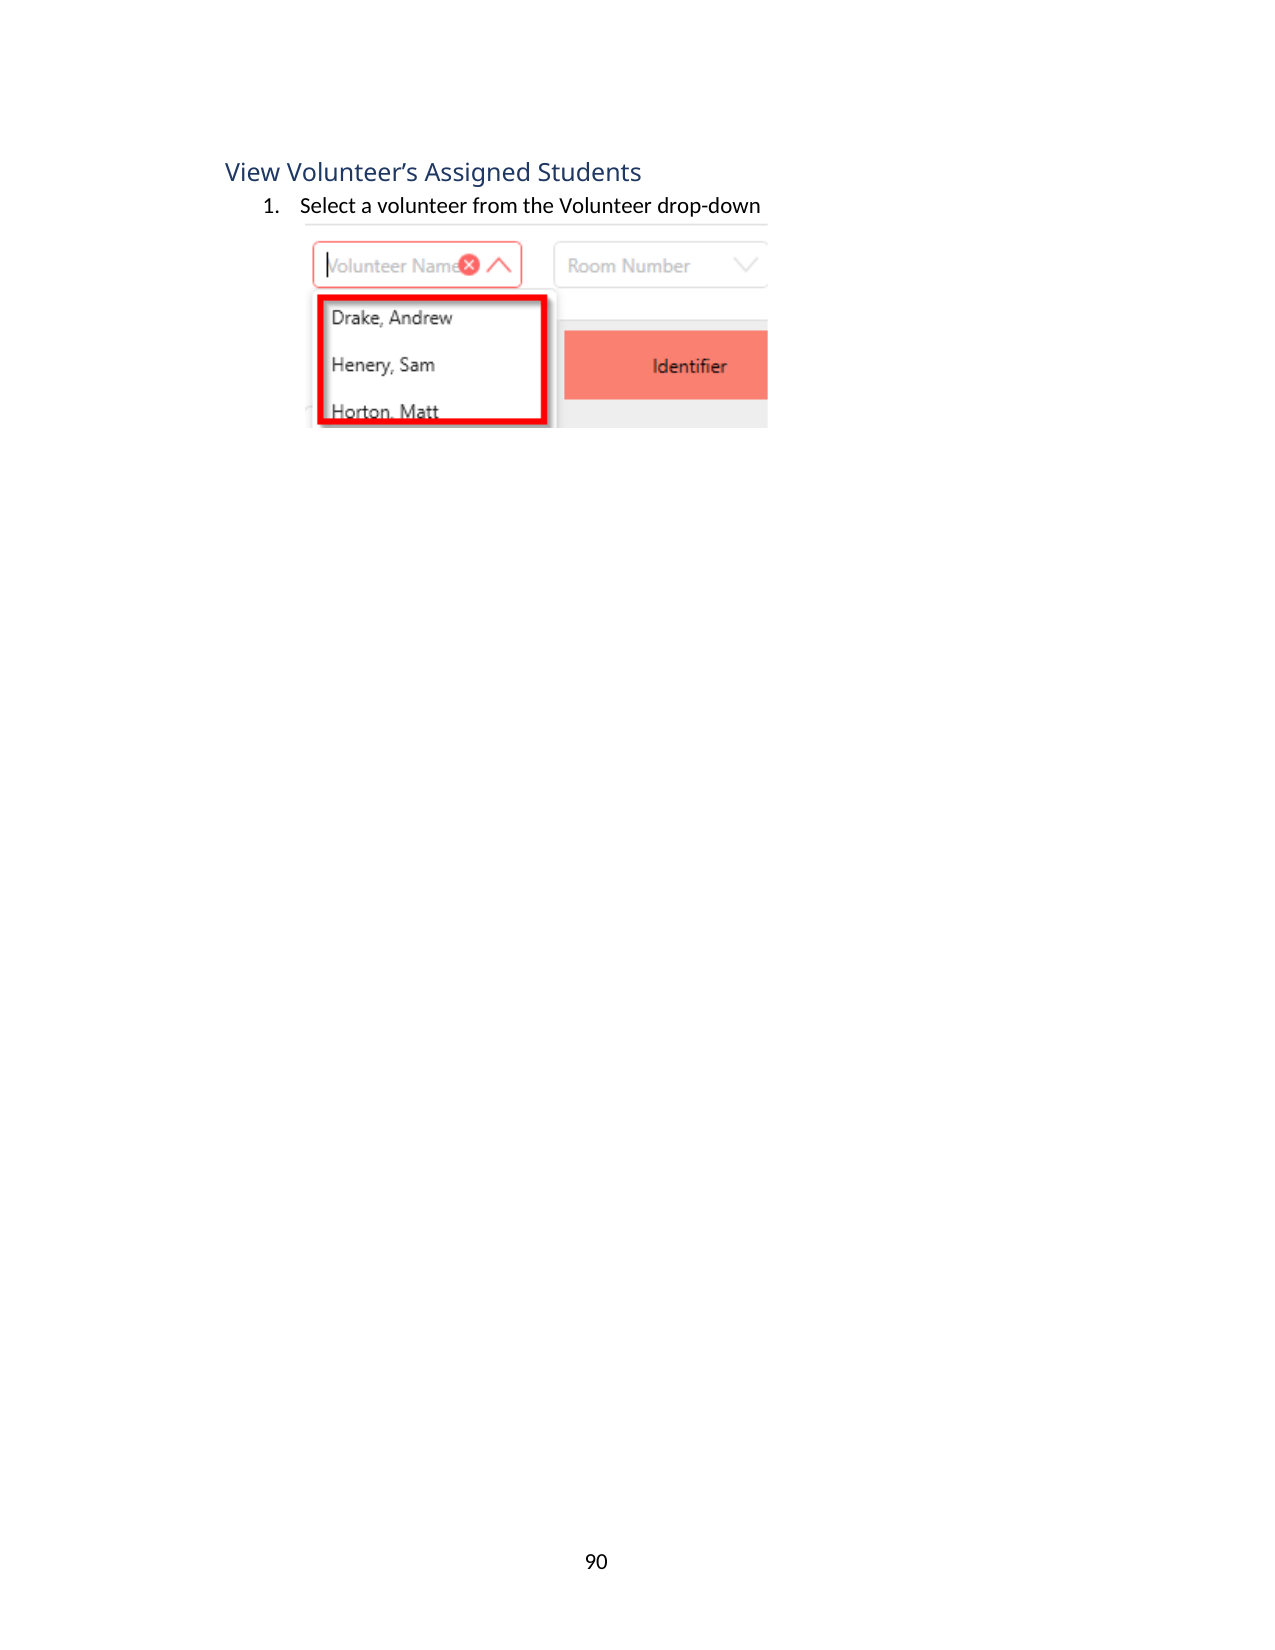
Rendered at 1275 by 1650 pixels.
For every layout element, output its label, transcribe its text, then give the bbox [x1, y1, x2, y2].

subtitle View Volunteer’s Assigned Students [187, 154, 1125, 188]
list Select a volunteer from the Volunteer drop-down [262, 191, 1125, 219]
picture [305, 221, 768, 428]
